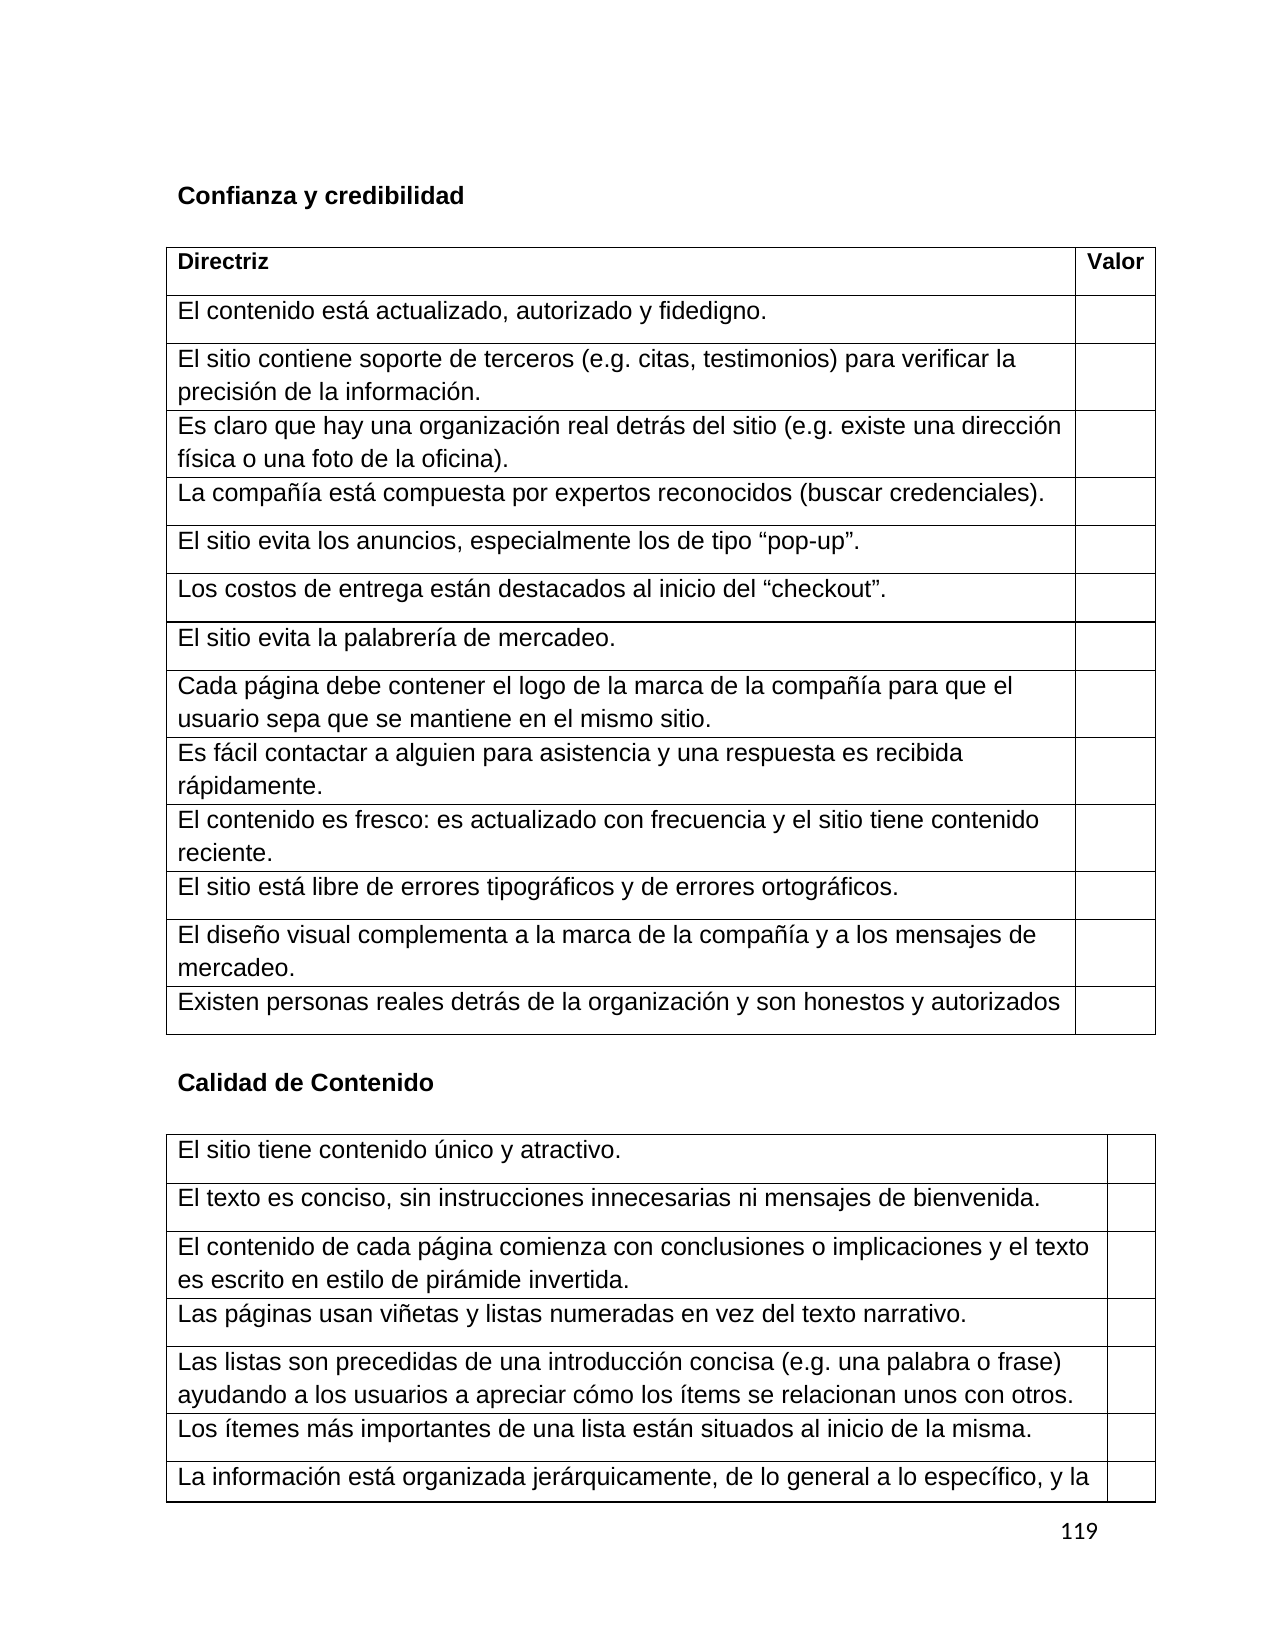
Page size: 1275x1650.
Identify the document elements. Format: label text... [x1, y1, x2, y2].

table_cell [1108, 1232, 1155, 1298]
table_cell [1076, 738, 1155, 804]
table_cell [1076, 805, 1155, 871]
table_cell El sitio contiene soporte de terceros (e.g. citas, testimonios) para verificar la precisión de la información. [167, 344, 1075, 410]
table_cell El texto es conciso, sin instrucciones innecesarias ni mensajes de bienvenida. [167, 1184, 1107, 1231]
table_header Valor [1076, 248, 1155, 295]
table_cell El contenido de cada página comienza con conclusiones o implicaciones y el texto es escrito en estilo de pirámide invertida. [167, 1232, 1107, 1298]
table_cell [1076, 296, 1155, 343]
table_cell Las listas son precedidas de una introducción concisa (e.g. una palabra o frase) ayudando a los usuarios a apreciar cómo los ítems se relacionan unos con otros. [167, 1347, 1107, 1413]
table_cell El contenido está actualizado, autorizado y fidedigno. [167, 296, 1075, 343]
table_header Directriz [167, 248, 1075, 295]
table_cell El sitio evita los anuncios, especialmente los de tipo “pop-up”. [167, 526, 1075, 573]
table_cell [1076, 478, 1155, 525]
table_cell El sitio evita la palabrería de mercadeo. [167, 623, 1075, 669]
table_cell El sitio está libre de errores tipográficos y de errores ortográficos. [167, 872, 1075, 919]
table_cell El diseño visual complementa a la marca de la compañía y a los mensajes de mercadeo. [167, 920, 1075, 986]
table_cell Las páginas usan viñetas y listas numeradas en vez del texto narrativo. [167, 1299, 1107, 1346]
table_cell [1076, 872, 1155, 919]
table_cell El contenido es fresco: es actualizado con frecuencia y el sitio tiene contenido reciente. [167, 805, 1075, 871]
table_header El sitio tiene contenido único y atractivo. [167, 1135, 1107, 1182]
table_cell [1108, 1414, 1155, 1461]
table_cell Existen personas reales detrás de la organización y son honestos y autorizados [167, 987, 1075, 1034]
table_cell [1076, 987, 1155, 1034]
table_cell [1108, 1347, 1155, 1413]
text Calidad de Contenido [177, 1068, 1098, 1097]
table_cell [1076, 526, 1155, 573]
table_cell Es fácil contactar a alguien para asistencia y una respuesta es recibida rápidamente. [167, 738, 1075, 804]
table_cell [1076, 344, 1155, 410]
table_cell [1076, 671, 1155, 737]
table_cell [1076, 920, 1155, 986]
table_cell [1076, 623, 1155, 669]
text Confianza y credibilidad [177, 181, 1098, 209]
table_cell [1076, 411, 1155, 477]
table_cell Los costos de entrega están destacados al inicio del “checkout”. [167, 574, 1075, 621]
table_cell La compañía está compuesta por expertos reconocidos (buscar credenciales). [167, 478, 1075, 525]
table_cell [1108, 1299, 1155, 1346]
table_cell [167, 1462, 1107, 1501]
table_cell [1076, 574, 1155, 621]
table_cell Es claro que hay una organización real detrás del sitio (e.g. existe una dirección física o una foto de la oficina). [167, 411, 1075, 477]
table_cell Cada página debe contener el logo de la marca de la compañía para que el usuario sepa que se mantiene en el mismo sitio. [167, 671, 1075, 737]
table_header [1108, 1135, 1155, 1182]
table_cell [1108, 1462, 1155, 1501]
table_cell Los ítemes más importantes de una lista están situados al inicio de la misma. [167, 1414, 1107, 1461]
table_cell [1108, 1184, 1155, 1231]
